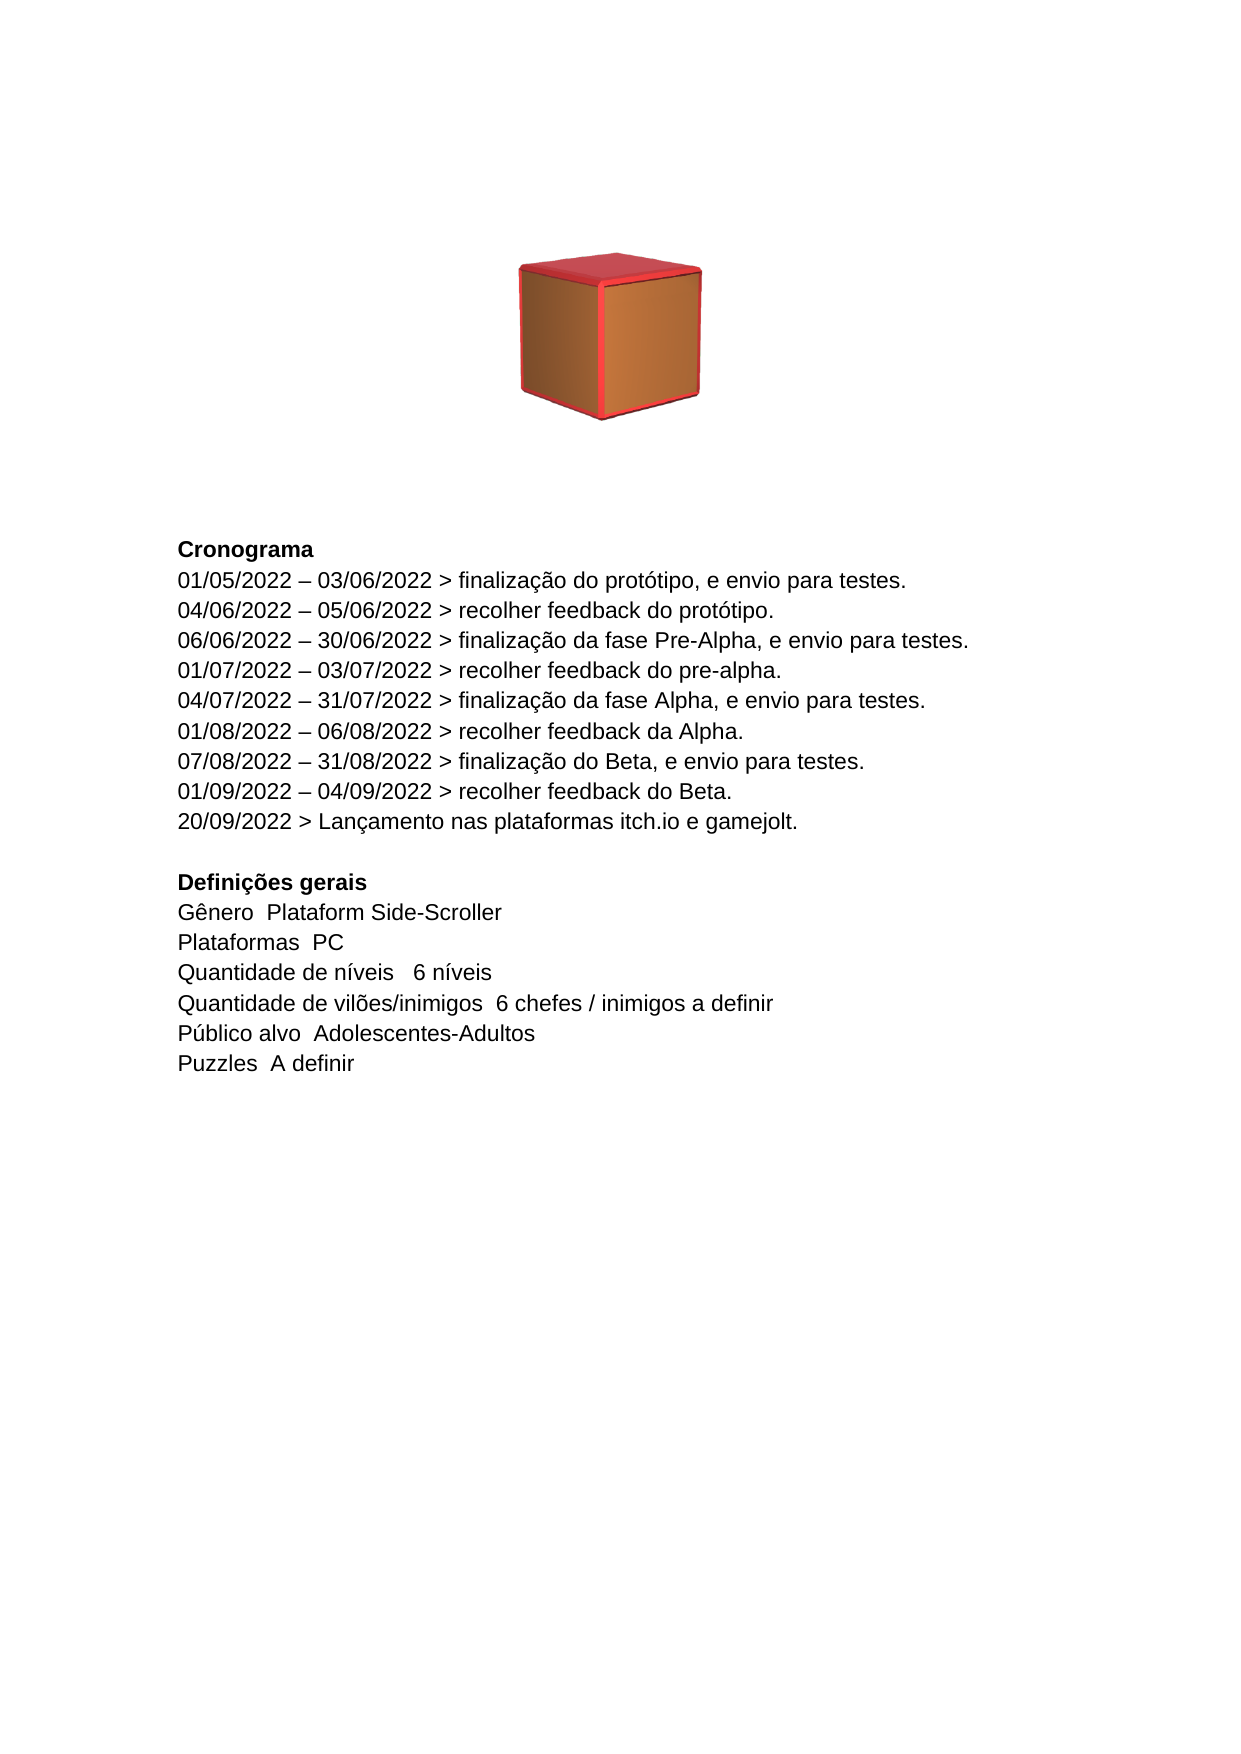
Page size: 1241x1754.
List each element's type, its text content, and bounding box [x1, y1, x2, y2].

text Definições gerais [177, 869, 1063, 895]
text Quantidade de níveis 6 níveis [177, 959, 1063, 986]
text 20/09/2022 > Lançamento nas plataformas itch.io e gamejolt. [177, 808, 1063, 834]
text 01/08/2022 – 06/08/2022 > recolher feedback da Alpha. [177, 718, 1063, 744]
text Puzzles A definir [177, 1050, 1063, 1076]
text 07/08/2022 – 31/08/2022 > finalização do Beta, e envio para testes. [177, 748, 1063, 774]
text Gênero Plataform Side-Scroller [177, 899, 1063, 925]
text Plataformas PC [177, 929, 1063, 955]
text 04/06/2022 – 05/06/2022 > recolher feedback do protótipo. [177, 597, 1063, 623]
text 01/07/2022 – 03/07/2022 > recolher feedback do pre-alpha. [177, 657, 1063, 683]
picture [462, 147, 778, 502]
text 06/06/2022 – 30/06/2022 > finalização da fase Pre-Alpha, e envio para testes. [177, 627, 1063, 653]
text Cronograma [177, 536, 1063, 563]
text 01/09/2022 – 04/09/2022 > recolher feedback do Beta. [177, 778, 1063, 804]
text Quantidade de vilões/inimigos 6 chefes / inimigos a definir [177, 989, 1063, 1016]
text Público alvo Adolescentes-Adultos [177, 1020, 1063, 1046]
text 01/05/2022 – 03/06/2022 > finalização do protótipo, e envio para testes. [177, 567, 1063, 593]
text 04/07/2022 – 31/07/2022 > finalização da fase Alpha, e envio para testes. [177, 687, 1063, 714]
